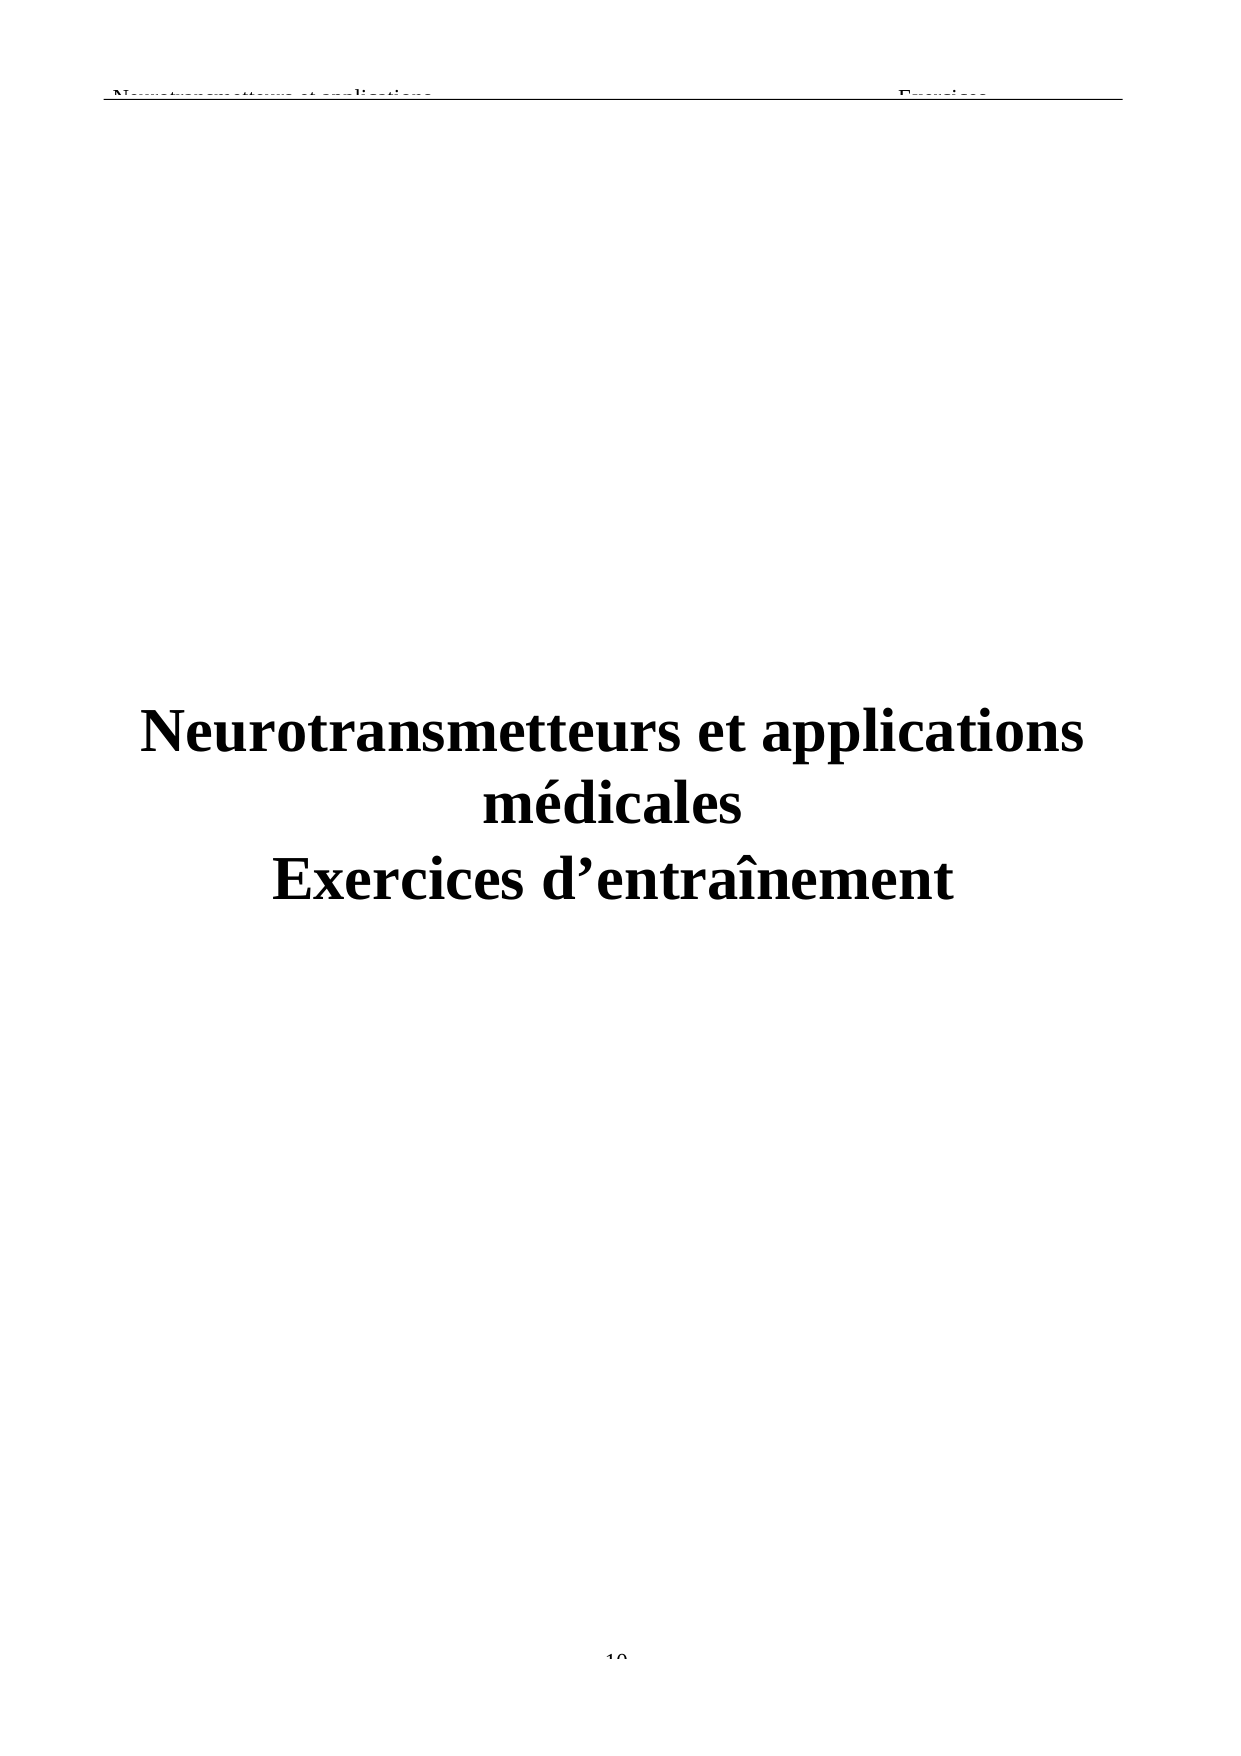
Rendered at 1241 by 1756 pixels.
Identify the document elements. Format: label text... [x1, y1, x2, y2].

subtitle Neurotransmetteurs et applications médicales [79, 693, 1146, 837]
subtitle Exercices d’entraînement [79, 841, 1147, 913]
